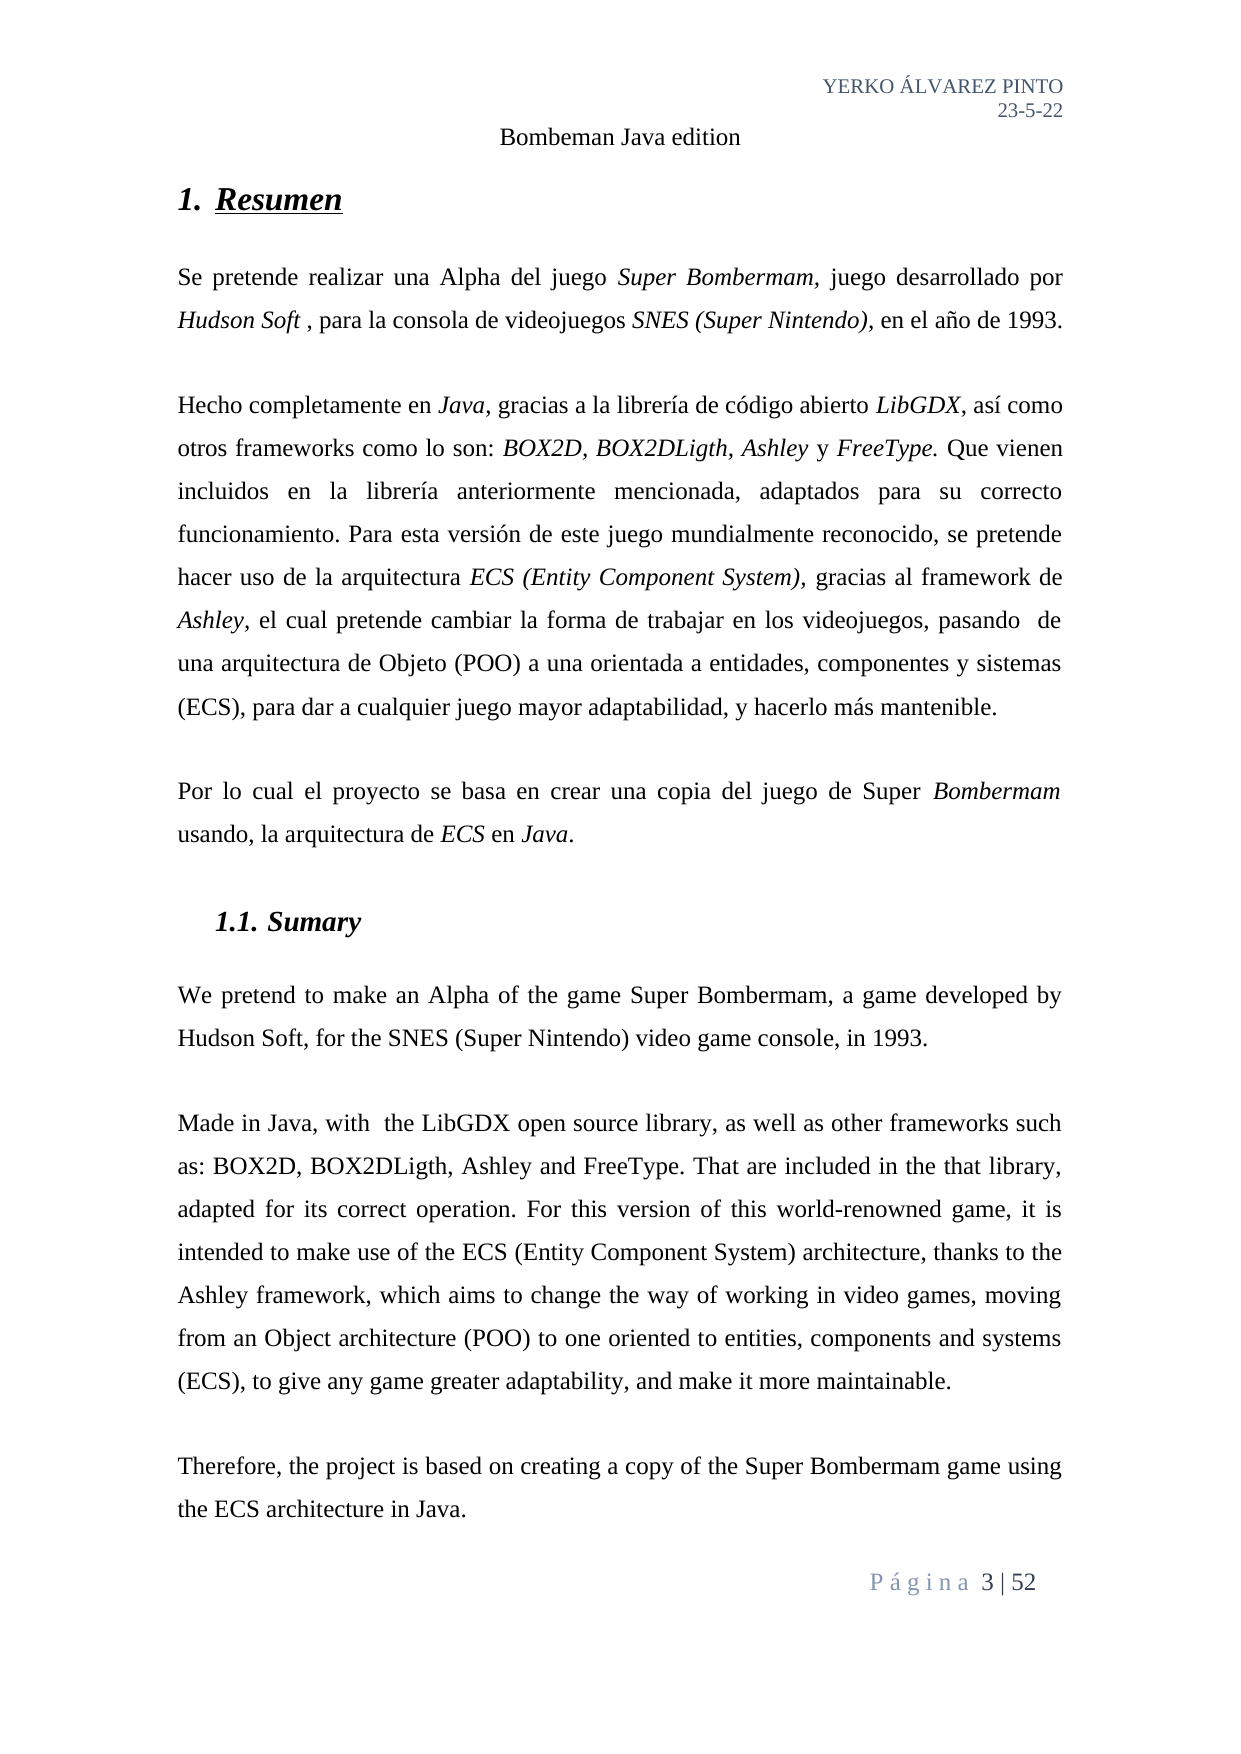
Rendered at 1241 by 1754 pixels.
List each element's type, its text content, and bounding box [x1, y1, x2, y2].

text We pretend to make an Alpha of the game Super Bombermam, a game developed by Hudson Soft, for the SNES (Super Nintendo) video game console, in 1993. [177, 980, 1063, 1052]
text Made in Java, with the LibGDX open source library, as well as other frameworks such as: BOX2D, BOX2DLigth, Ashley and FreeType. That are included in the that library, adapted for its correct operation. For this version of this world-renowned game, it is intended to make use of the ECS (Entity Component System) architecture, thanks to the Ashley framework, which aims to change the way of working in video games, moving from an Object architecture (POO) to one oriented to entities, components and systems (ECS), to give any game greater adaptability, and make it more maintainable. [177, 1108, 1063, 1395]
subtitle Resumen [177, 179, 1063, 218]
text Por lo cual el proyecto se basa en crear una copia del juego de Super Bombermam usando, la arquitectura de ECS en Java. [177, 776, 1063, 848]
subtitle Sumary [215, 904, 1063, 938]
text Therefore, the project is based on creating a copy of the Super Bombermam game using the ECS architecture in Java. [177, 1451, 1063, 1523]
text Se pretende realizar una Alpha del juego Super Bombermam, juego desarrollado por Hudson Soft , para la consola de videojuegos SNES (Super Nintendo), en el año de 1993. [177, 262, 1063, 334]
text Hecho completamente en Java, gracias a la librería de código abierto LibGDX, así como otros frameworks como lo son: BOX2D, BOX2DLigth, Ashley y FreeType. Que vienen incluidos en la librería anteriormente mencionada, adaptados para su correcto funcionamiento. Para esta versión de este juego mundialmente reconocido, se pretende hacer uso de la arquitectura ECS (Entity Component System), gracias al framework de Ashley, el cual pretende cambiar la forma de trabajar en los videojuegos, pasando de una arquitectura de Objeto (POO) a una orientada a entidades, componentes y sistemas (ECS), para dar a cualquier juego mayor adaptabilidad, y hacerlo más mantenible. [177, 390, 1063, 720]
